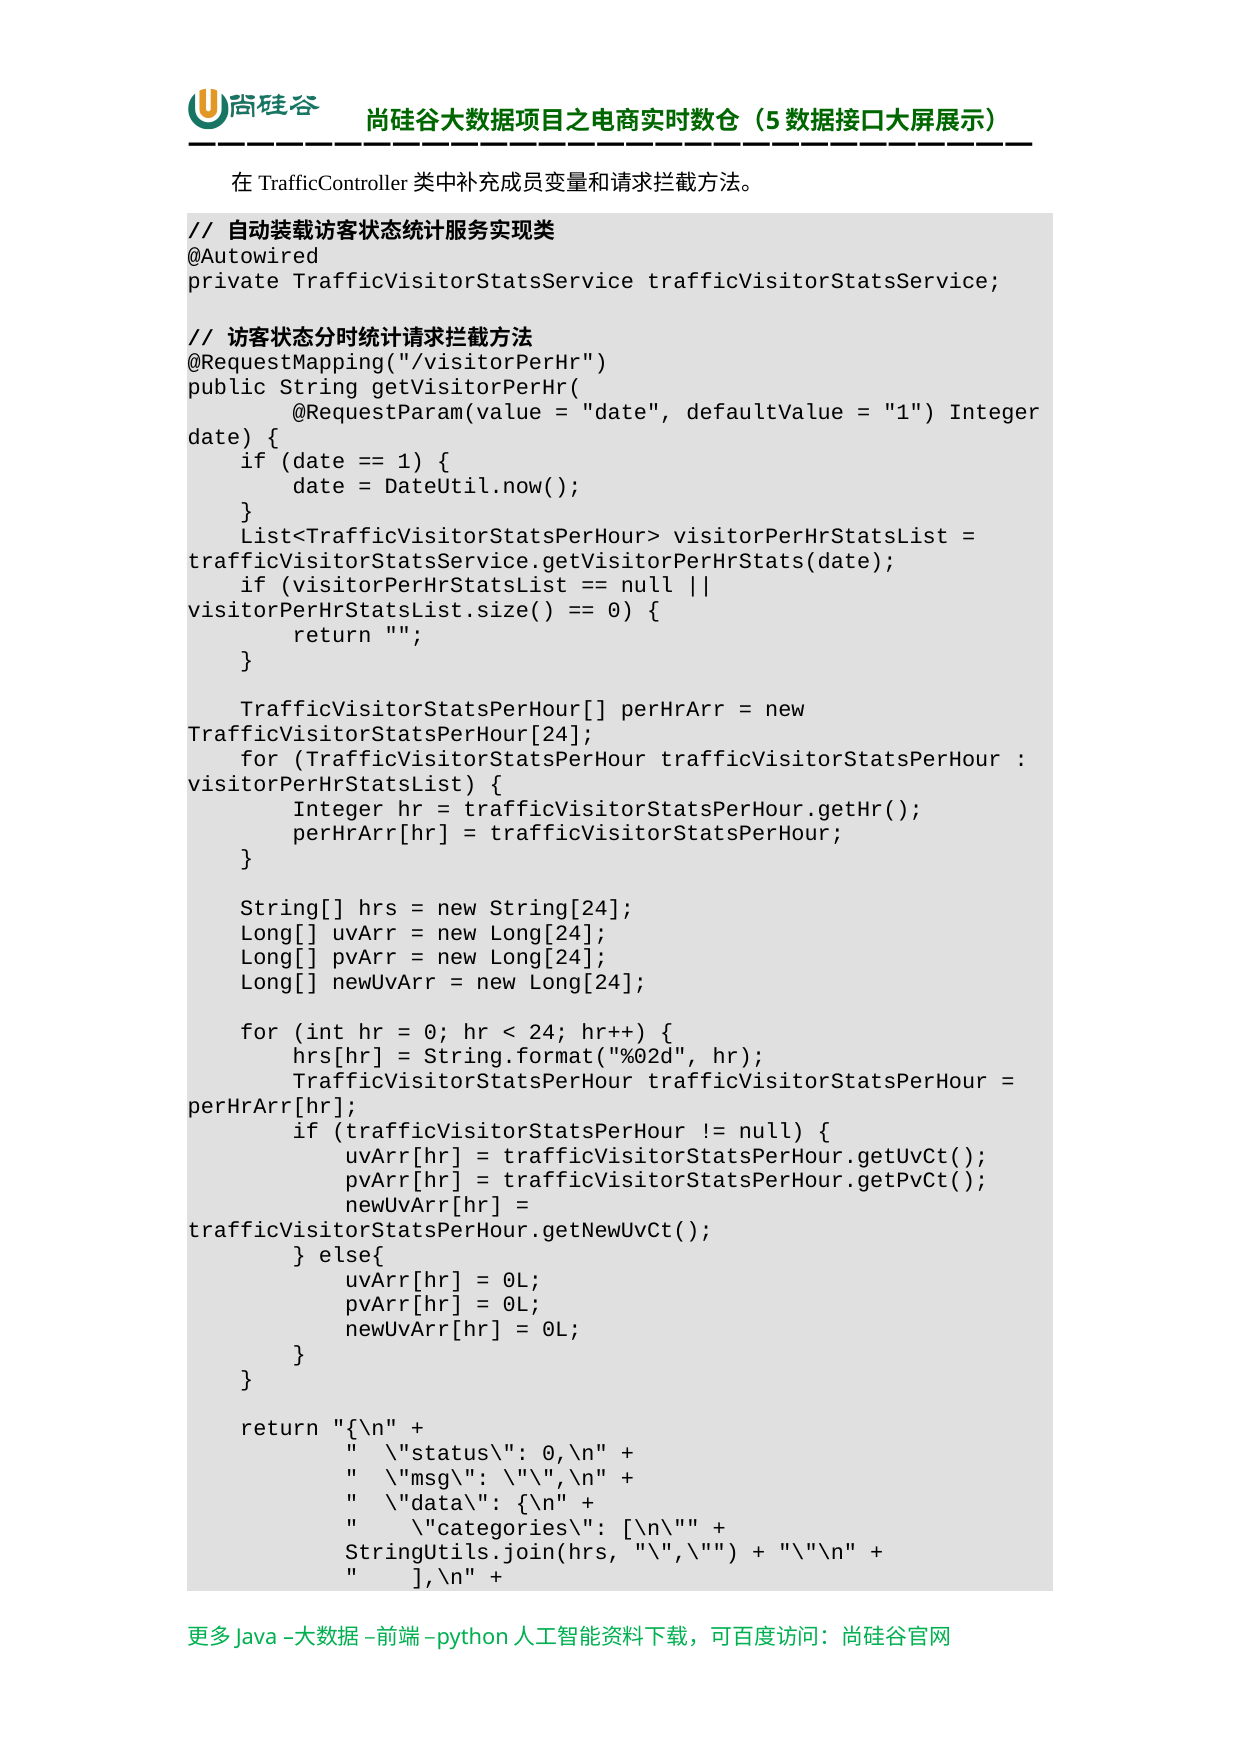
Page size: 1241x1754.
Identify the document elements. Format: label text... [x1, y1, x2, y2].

text @Autowired [187, 245, 1053, 270]
text private TrafficVisitorStatsService trafficVisitorStatsService; [187, 270, 1053, 295]
text StringUtils.join(hrs, "\",\"") + "\"\n" + [187, 1542, 1053, 1566]
text Long[] pvArr = new Long[24]; [187, 947, 1053, 971]
text " \"data\": {\n" + [187, 1492, 1053, 1517]
text public String getVisitorPerHr( [187, 376, 1053, 401]
text String[] hrs = new String[24]; [187, 897, 1053, 922]
text " \"status\": 0,\n" + [187, 1442, 1053, 1467]
text for (int hr = 0; hr < 24; hr++) { [187, 1021, 1053, 1046]
text // 访客状态分时统计请求拦截方法 [187, 319, 1053, 352]
text if (date == 1) { [187, 451, 1053, 476]
text uvArr[hr] = trafficVisitorStatsPerHour.getUvCt(); [187, 1145, 1053, 1170]
text Integer hr = trafficVisitorStatsPerHour.getHr(); [187, 798, 1053, 823]
text if (trafficVisitorStatsPerHour != null) { [187, 1120, 1053, 1145]
text TrafficVisitorStatsPerHour[] perHrArr = new TrafficVisitorStatsPerHour[24]; [187, 699, 1053, 748]
text perHrArr[hr] = trafficVisitorStatsPerHour; [187, 823, 1053, 847]
text // 自动装载访客状态统计服务实现类 [187, 213, 1053, 245]
text @RequestParam(value = "date", defaultValue = "1") Integer date) { [187, 401, 1053, 451]
text return "{\n" + [187, 1418, 1053, 1442]
text pvArr[hr] = 0L; [187, 1294, 1053, 1318]
text hrs[hr] = String.format("%02d", hr); [187, 1046, 1053, 1071]
text " \"msg\": \"\",\n" + [187, 1467, 1053, 1492]
text Long[] uvArr = new Long[24]; [187, 922, 1053, 947]
text date = DateUtil.now(); [187, 476, 1053, 500]
text " \"categories\": [\n\"" + [187, 1517, 1053, 1542]
text uvArr[hr] = 0L; [187, 1269, 1053, 1294]
text 在 TrafficController 类中补充成员变量和请求拦截方法。 [187, 165, 1053, 197]
picture [187, 88, 321, 130]
text } [187, 847, 1053, 872]
text } else{ [187, 1244, 1053, 1269]
text for (TrafficVisitorStatsPerHour trafficVisitorStatsPerHour : visitorPerHrStatsList) { [187, 748, 1053, 798]
text " ],\n" + [187, 1566, 1053, 1591]
text } [187, 1343, 1053, 1368]
text } [187, 1368, 1053, 1393]
text newUvArr[hr] = trafficVisitorStatsPerHour.getNewUvCt(); [187, 1194, 1053, 1244]
text if (visitorPerHrStatsList == null || visitorPerHrStatsList.size() == 0) { [187, 575, 1053, 624]
text newUvArr[hr] = 0L; [187, 1318, 1053, 1343]
text } [187, 500, 1053, 525]
text return ""; [187, 624, 1053, 649]
text Long[] newUvArr = new Long[24]; [187, 971, 1053, 996]
text @RequestMapping("/visitorPerHr") [187, 352, 1053, 376]
text TrafficVisitorStatsPerHour trafficVisitorStatsPerHour = perHrArr[hr]; [187, 1071, 1053, 1120]
text pvArr[hr] = trafficVisitorStatsPerHour.getPvCt(); [187, 1170, 1053, 1194]
text List<TrafficVisitorStatsPerHour> visitorPerHrStatsList = trafficVisitorStatsService.getVisitorPerHrStats(date); [187, 525, 1053, 575]
text } [187, 649, 1053, 674]
